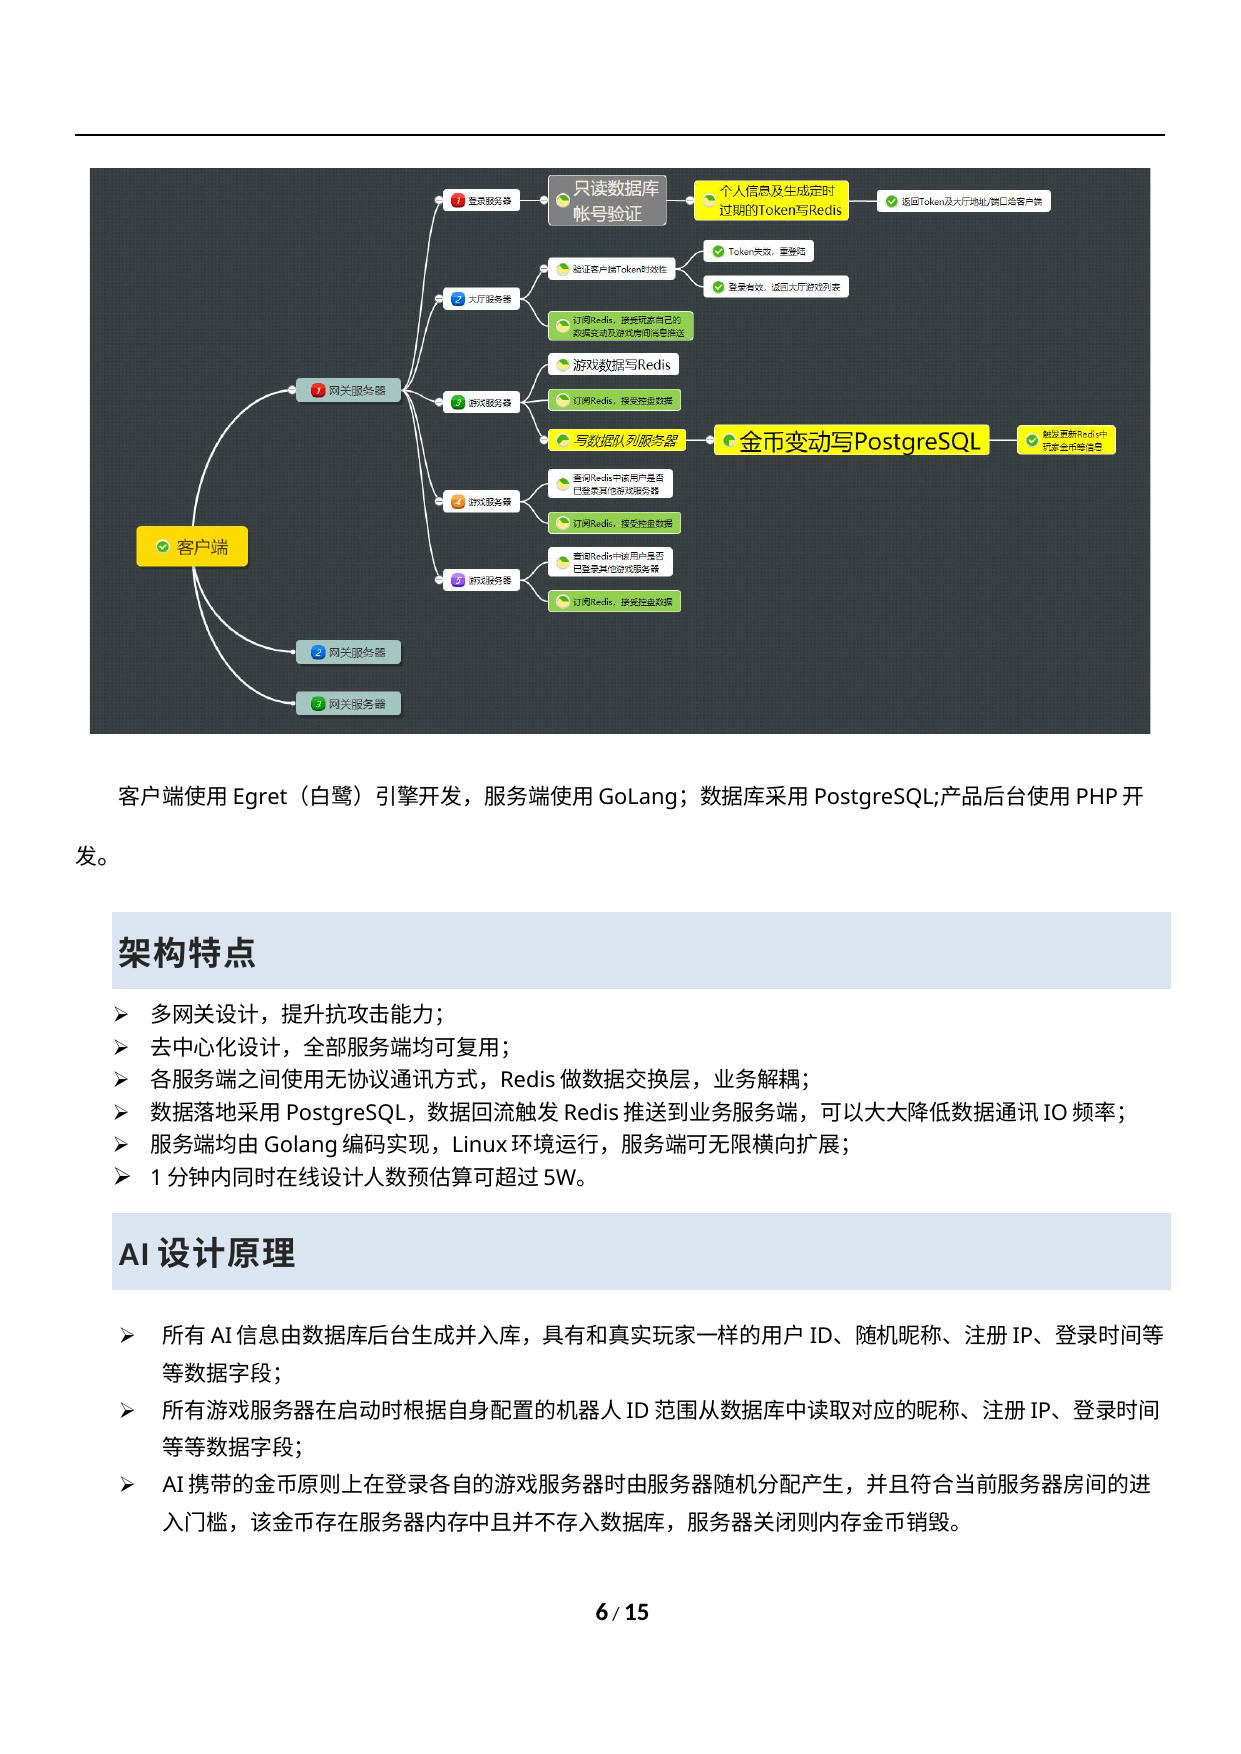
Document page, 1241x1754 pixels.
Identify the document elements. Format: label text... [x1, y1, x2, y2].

list 各服务端之间使用无协议通讯方式，Redis做数据交换层，业务解耦； [112, 1062, 1165, 1094]
list 所有AI信息由数据库后台生成并入库，具有和真实玩家一样的用户ID、随机昵称、注册IP、登录时间等等数据字段； [119, 1318, 1165, 1388]
list AI携带的金币原则上在登录各自的游戏服务器时由服务器随机分配产生，并且符合当前服务器房间的进入门槛，该金币存在服务器内存中且并不存入数据库，服务器关闭则内存金币销毁。 [119, 1467, 1165, 1537]
picture [89, 168, 1151, 734]
list 所有游戏服务器在启动时根据自身配置的机器人ID范围从数据库中读取对应的昵称、注册IP、登录时间等等数据字段； [119, 1393, 1165, 1462]
list 服务端均由Golang编码实现，Linux环境运行，服务端可无限横向扩展； [112, 1127, 1165, 1159]
subtitle AI设计原理 [119, 1219, 1165, 1284]
list 多网关设计，提升抗攻击能力； [112, 997, 1165, 1029]
list 数据落地采用PostgreSQL，数据回流触发Redis推送到业务服务端，可以大大降低数据通讯IO频率； [112, 1094, 1165, 1127]
list 1分钟内同时在线设计人数预估算可超过5W。 [112, 1159, 1165, 1192]
text 客户端使用Egret（白鹭）引擎开发，服务端使用GoLang；数据库采用PostgreSQL;产品后台使用PHP开发。 [75, 779, 1165, 886]
subtitle 架构特点 [119, 918, 1165, 983]
list 去中心化设计，全部服务端均可复用； [112, 1029, 1165, 1062]
